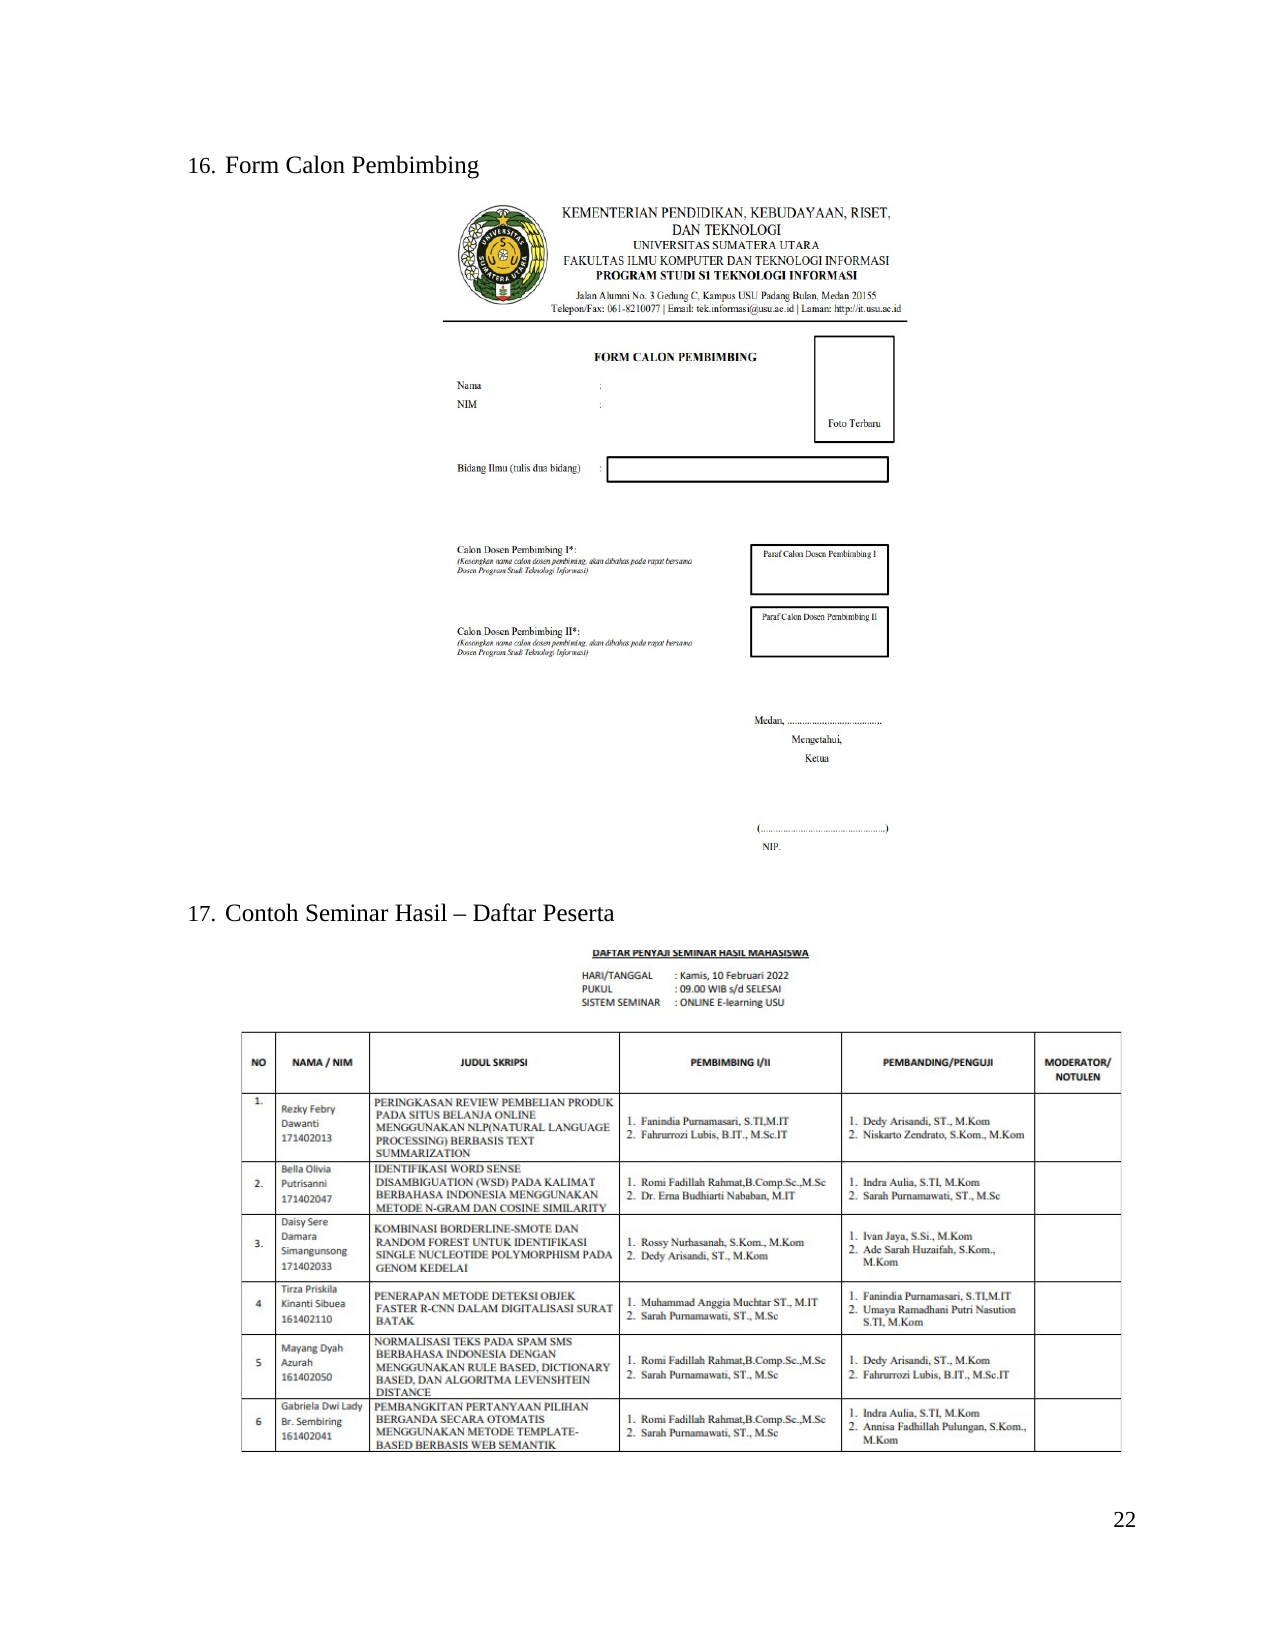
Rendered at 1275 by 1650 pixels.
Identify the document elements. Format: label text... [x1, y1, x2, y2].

list Form Calon Pembimbing [187, 150, 1136, 179]
picture [241, 950, 1122, 1452]
picture [442, 205, 908, 850]
list Contoh Seminar Hasil – Daftar Peserta [187, 898, 1136, 927]
